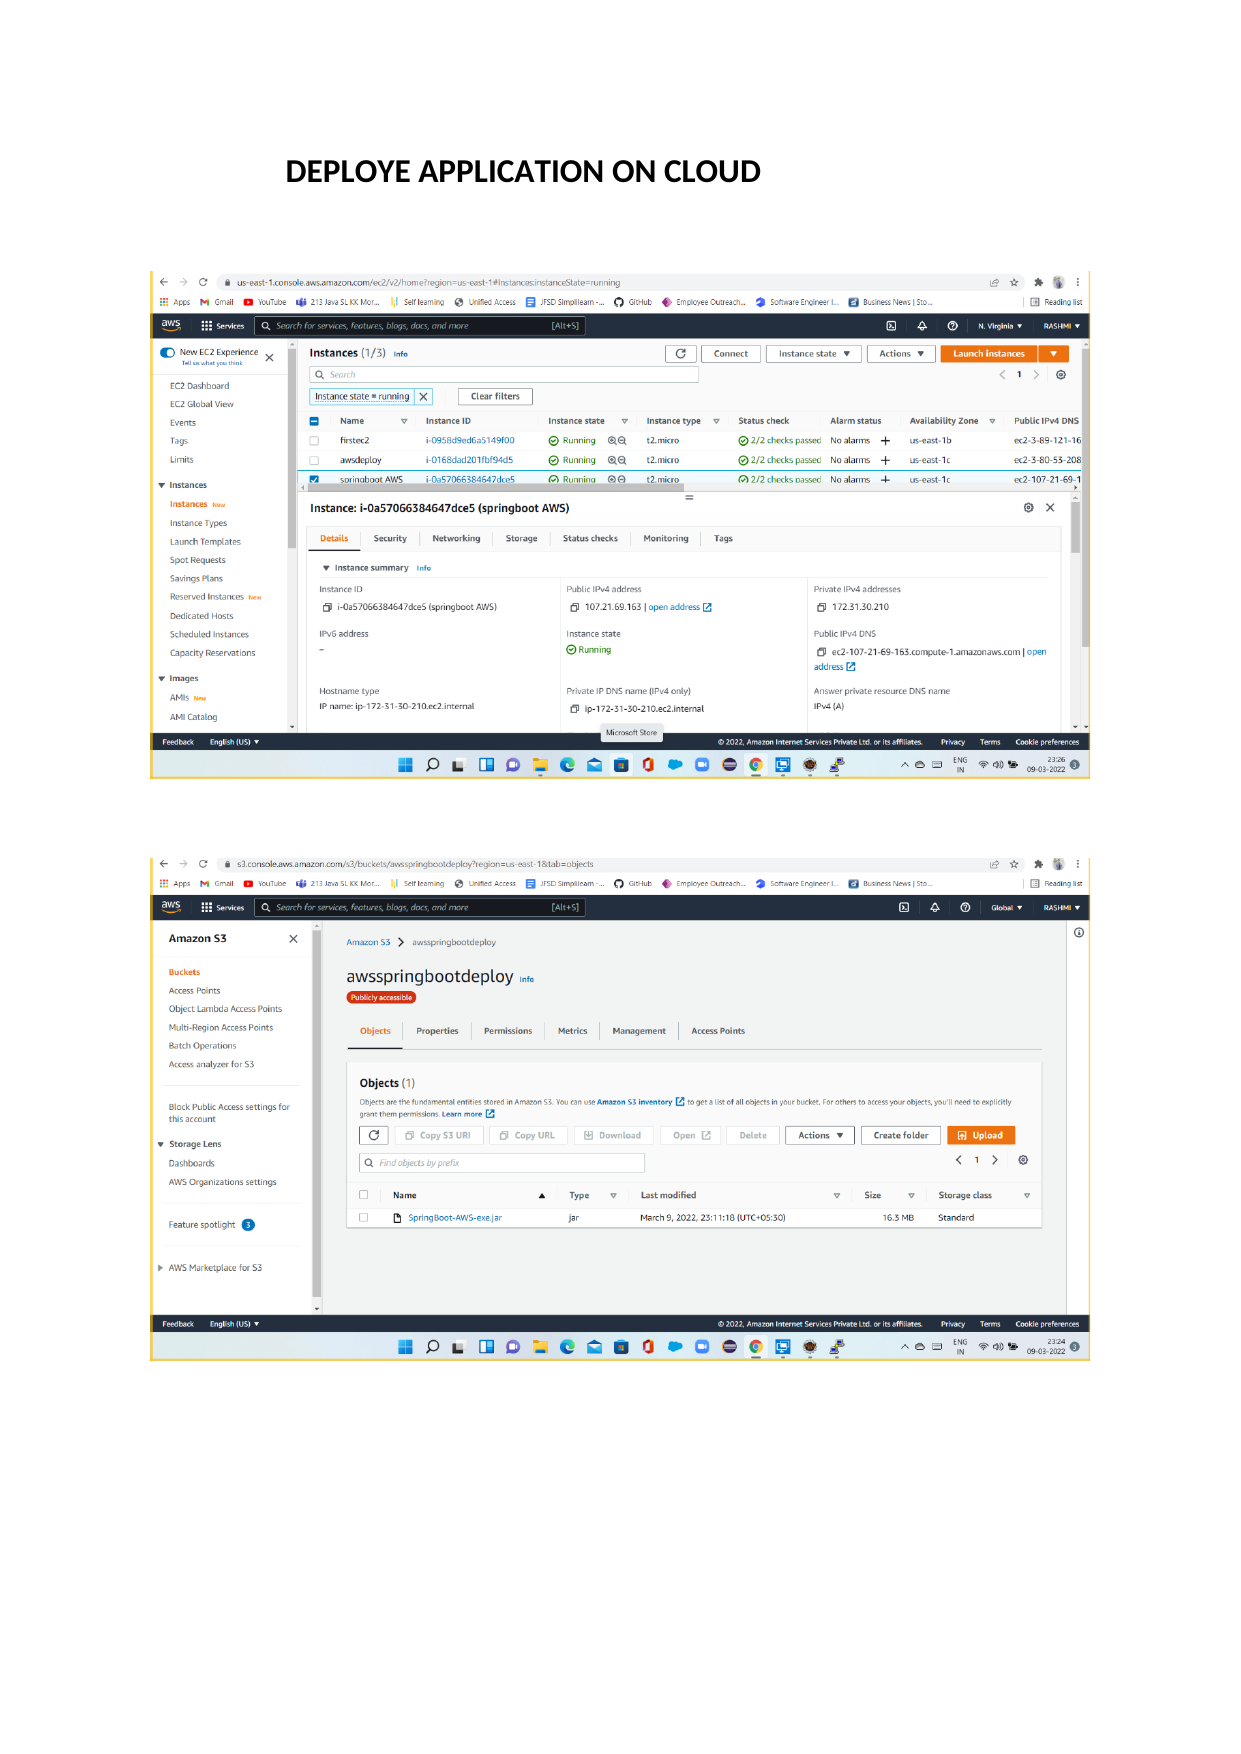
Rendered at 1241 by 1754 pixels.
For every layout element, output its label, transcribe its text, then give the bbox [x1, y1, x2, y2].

picture [150, 858, 1091, 1361]
text DEPLOYE APPLICATION ON CLOUD [150, 150, 1090, 191]
picture [150, 271, 1091, 779]
